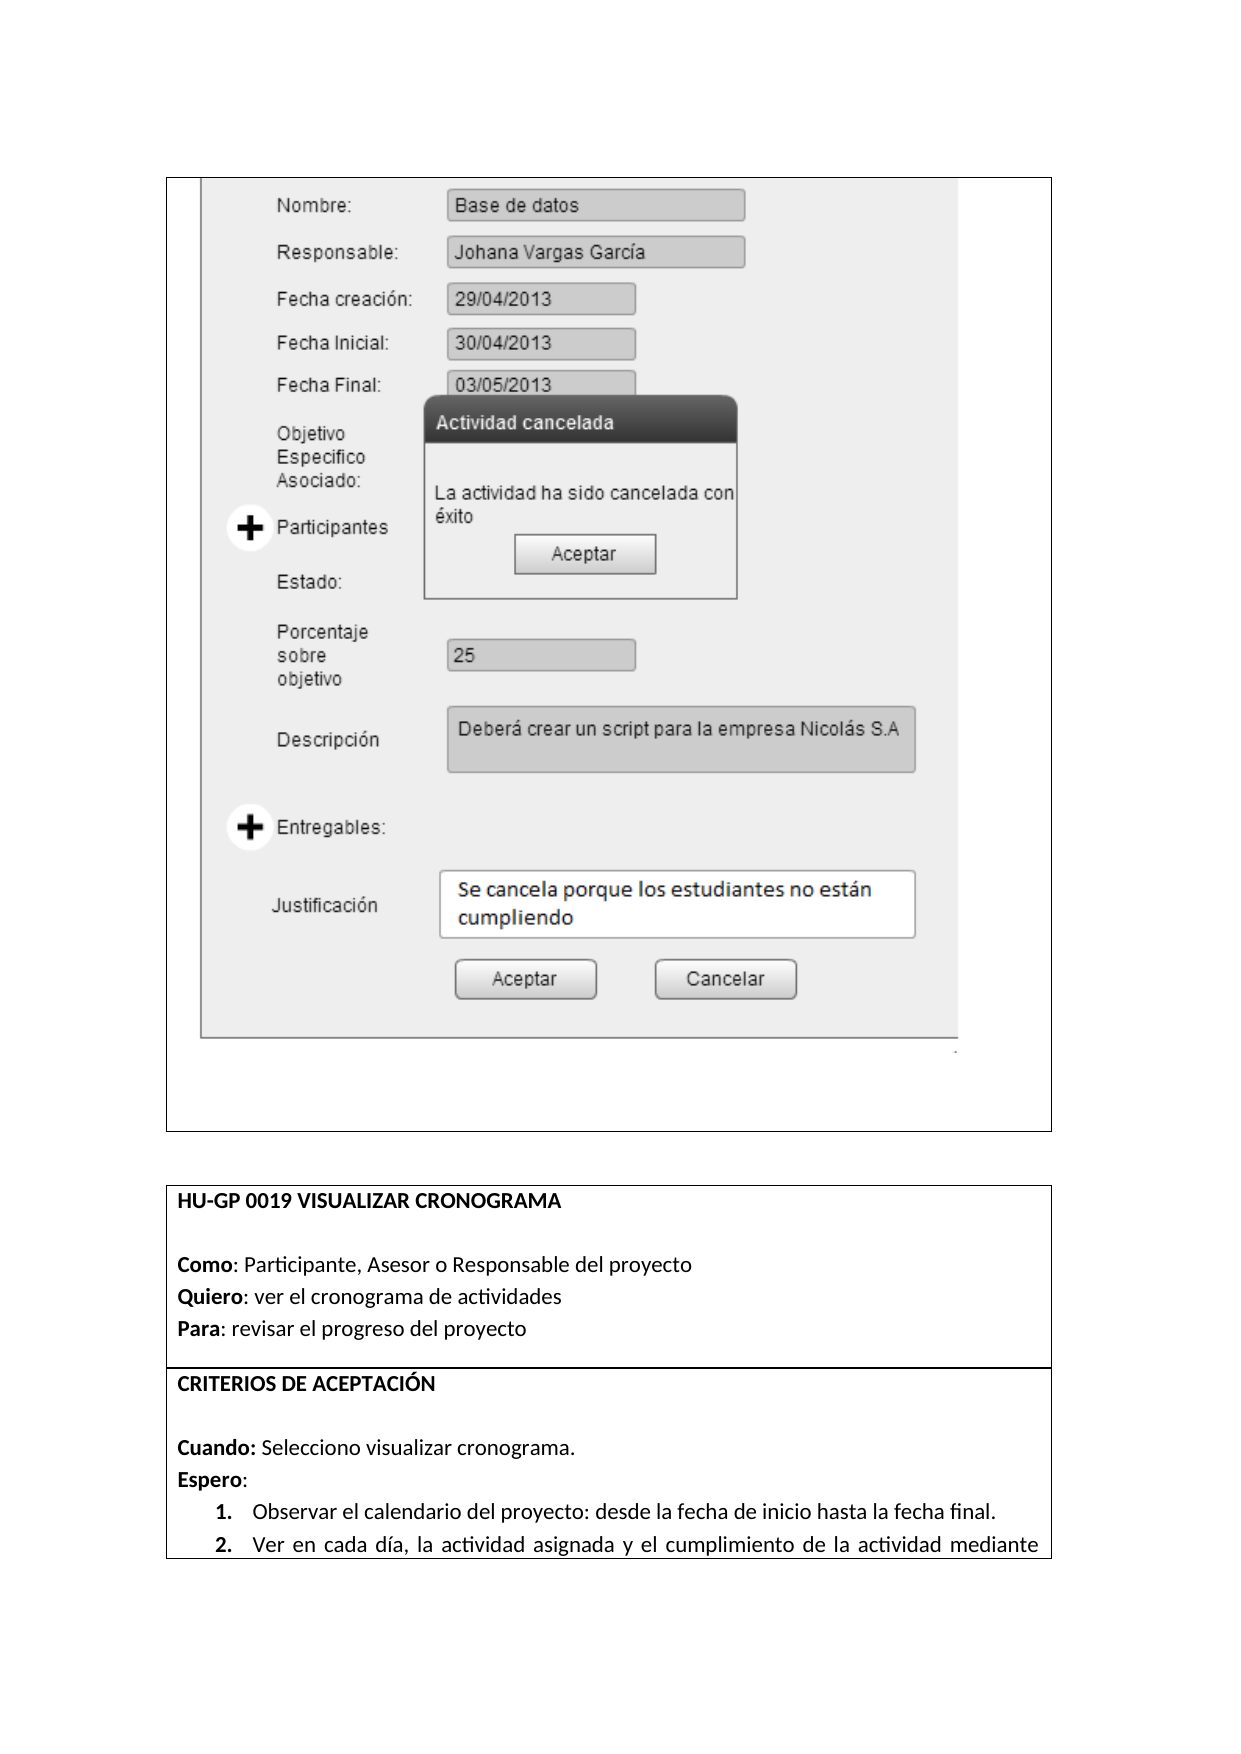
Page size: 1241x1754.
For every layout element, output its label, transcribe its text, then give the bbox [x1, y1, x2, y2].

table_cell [167, 1369, 1051, 1558]
table_header HU-GP 0019 VISUALIZAR CRONOGRAMA Como: Participante, Asesor o Responsable del proyecto Quiero: ver el cronograma de actividades Para: revisar el progreso del proyecto [167, 1186, 1051, 1367]
picture [177, 178, 974, 1053]
table_cell PROTOTIPO [167, 178, 1051, 1131]
